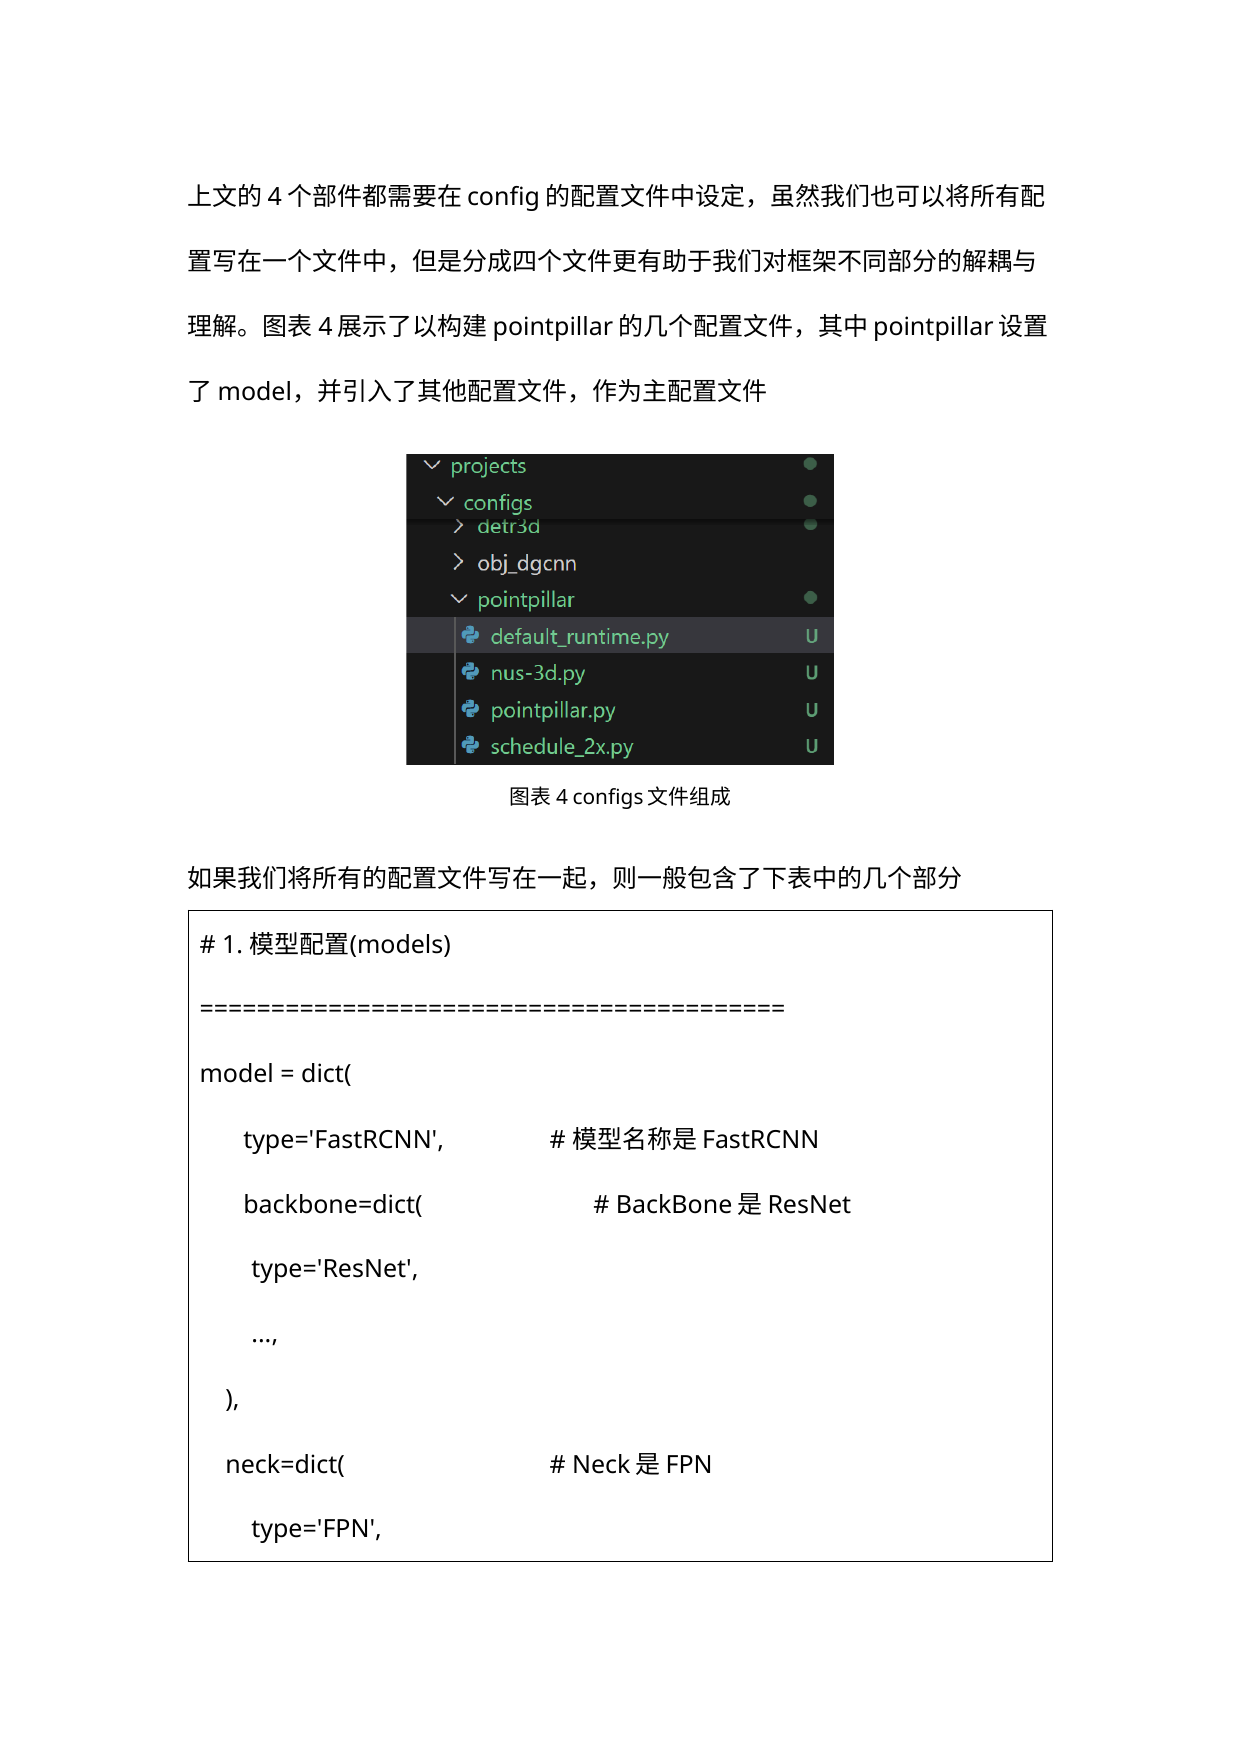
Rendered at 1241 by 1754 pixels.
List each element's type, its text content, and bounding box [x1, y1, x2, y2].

text 图表 4 configs文件组成 [187, 779, 1053, 812]
picture [406, 454, 834, 765]
text 如果我们将所有的配置文件写在一起，则一般包含了下表中的几个部分 [187, 844, 1053, 909]
text 上文的4个部件都需要在config的配置文件中设定，虽然我们也可以将所有配置写在一个文件中，但是分成四个文件更有助于我们对框架不同部分的解耦与理解。图表 4展示了以构建pointpillar的几个配置文件，其中pointpillar设置了model，并引入了其他配置文件，作为主配置文件 [187, 162, 1053, 422]
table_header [189, 911, 1052, 1561]
